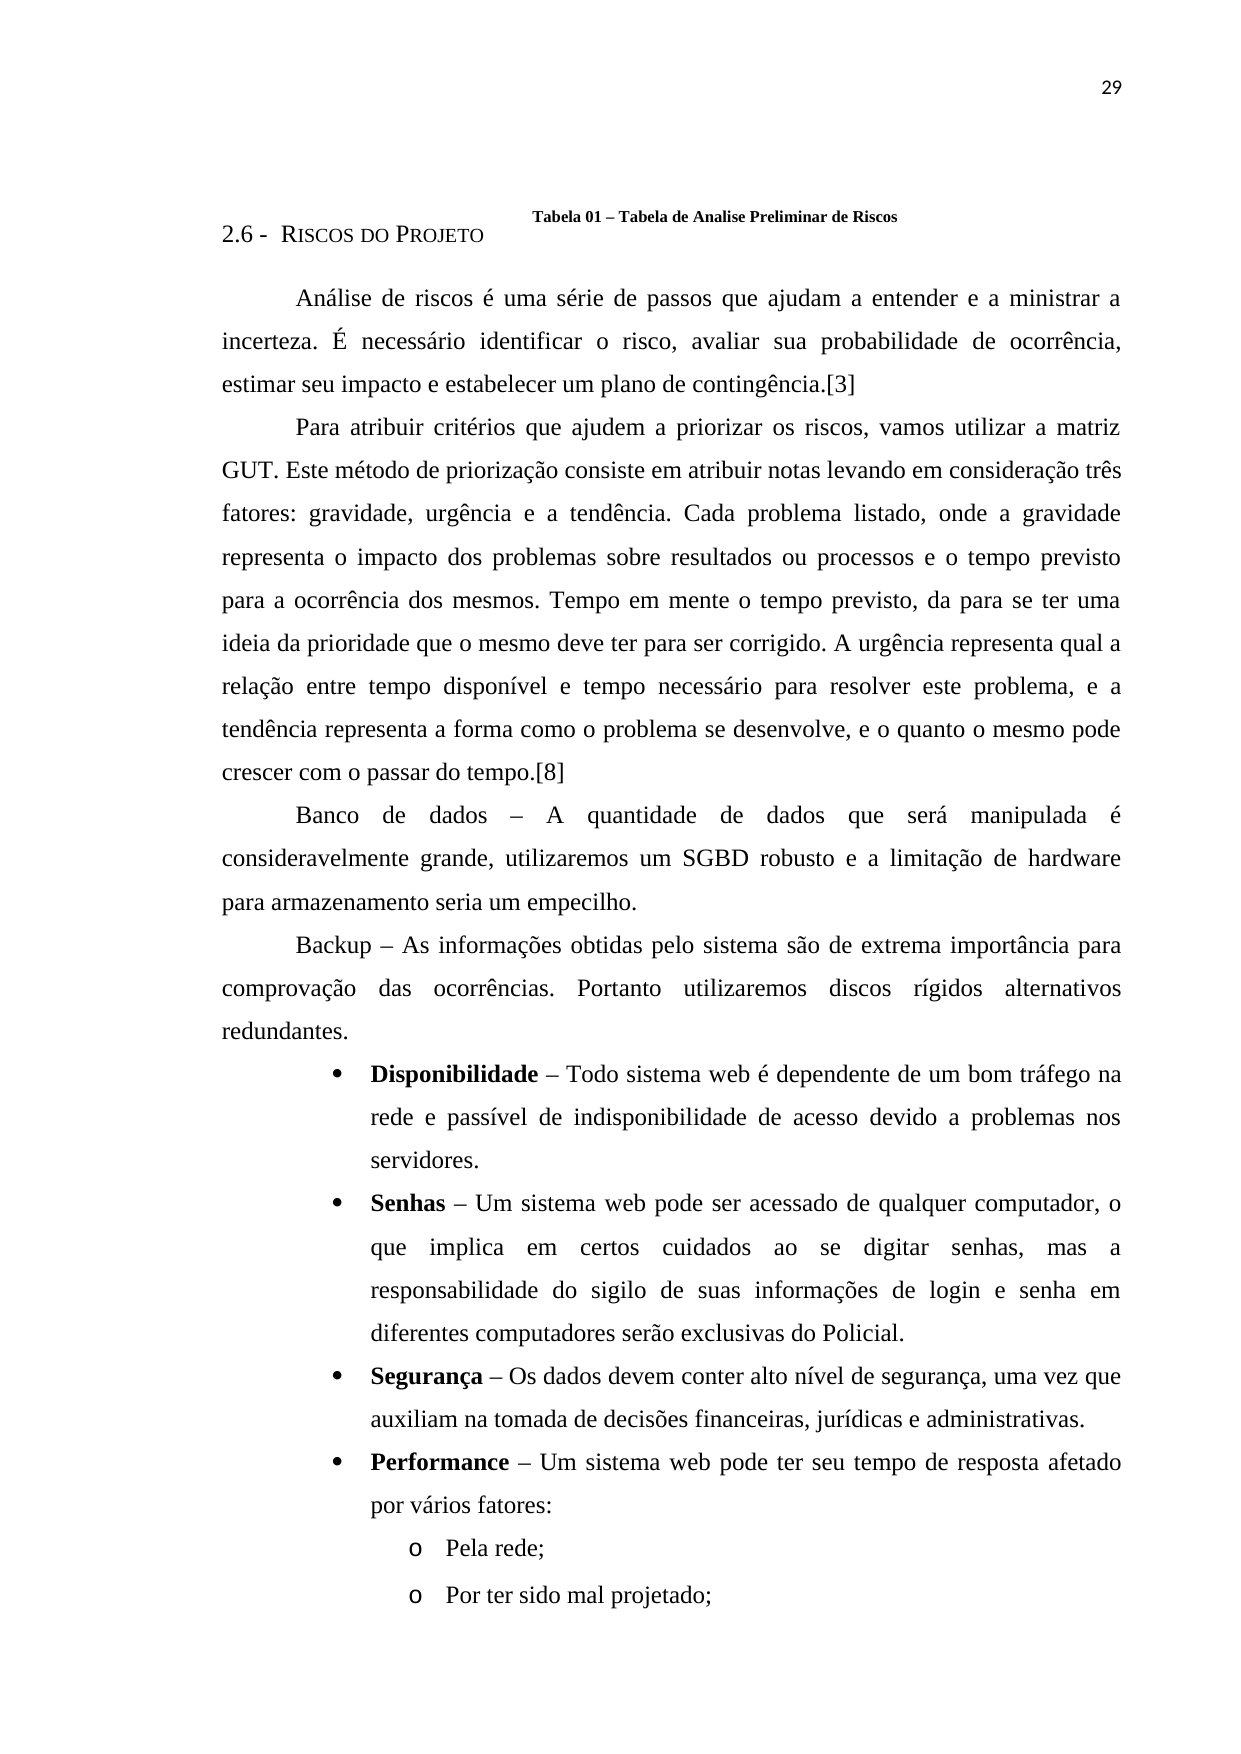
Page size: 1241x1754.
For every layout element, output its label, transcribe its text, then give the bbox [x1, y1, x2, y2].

list Senhas – Um sistema web pode ser acessado de qualquer computador, o que implica em certos cuidados ao se digitar senhas, mas a responsabilidade do sigilo de suas informações de login e senha em diferentes computadores serão exclusivas do Policial. [333, 1188, 1122, 1347]
text Backup – As informações obtidas pelo sistema são de extrema importância para comprovação das ocorrências. Portanto utilizaremos discos rígidos alternativos redundantes. [222, 930, 1122, 1045]
list Segurança – Os dados devem conter alto nível de segurança, uma vez que auxiliam na tomada de decisões financeiras, jurídicas e administrativas. [333, 1361, 1122, 1433]
text Para atribuir critérios que ajudem a priorizar os riscos, vamos utilizar a matriz GUT. Este método de priorização consiste em atribuir notas levando em consideração três fatores: gravidade, urgência e a tendência. Cada problema listado, onde a gravidade representa o impacto dos problemas sobre resultados ou processos e o tempo previsto para a ocorrência dos mesmos. Tempo em mente o tempo previsto, da para se ter uma ideia da prioridade que o mesmo deve ter para ser corrigido. A urgência representa qual a relação entre tempo disponível e tempo necessário para resolver este problema, e a tendência representa a forma como o problema se desenvolve, e o quanto o mesmo pode crescer com o passar do tempo.[8] [222, 412, 1122, 786]
list Performance – Um sistema web pode ter seu tempo de resposta afetado por vários fatores: [333, 1447, 1122, 1519]
text Riscos do Projeto [222, 219, 1122, 248]
list Disponibilidade – Todo sistema web é dependente de um bom tráfego na rede e passível de indisponibilidade de acesso devido a problemas nos servidores. [333, 1059, 1122, 1174]
text Banco de dados – A quantidade de dados que será manipulada é consideravelmente grande, utilizaremos um SGBD robusto e a limitação de hardware para armazenamento seria um empecilho. [222, 800, 1122, 915]
list Por ter sido mal projetado; [408, 1580, 1122, 1611]
list Pela rede; [408, 1533, 1122, 1564]
text Análise de riscos é uma série de passos que ajudam a entender e a ministrar a incerteza. É necessário identificar o risco, avaliar sua probabilidade de ocorrência, estimar seu impacto e estabelecer um plano de contingência.[3] [222, 283, 1122, 398]
